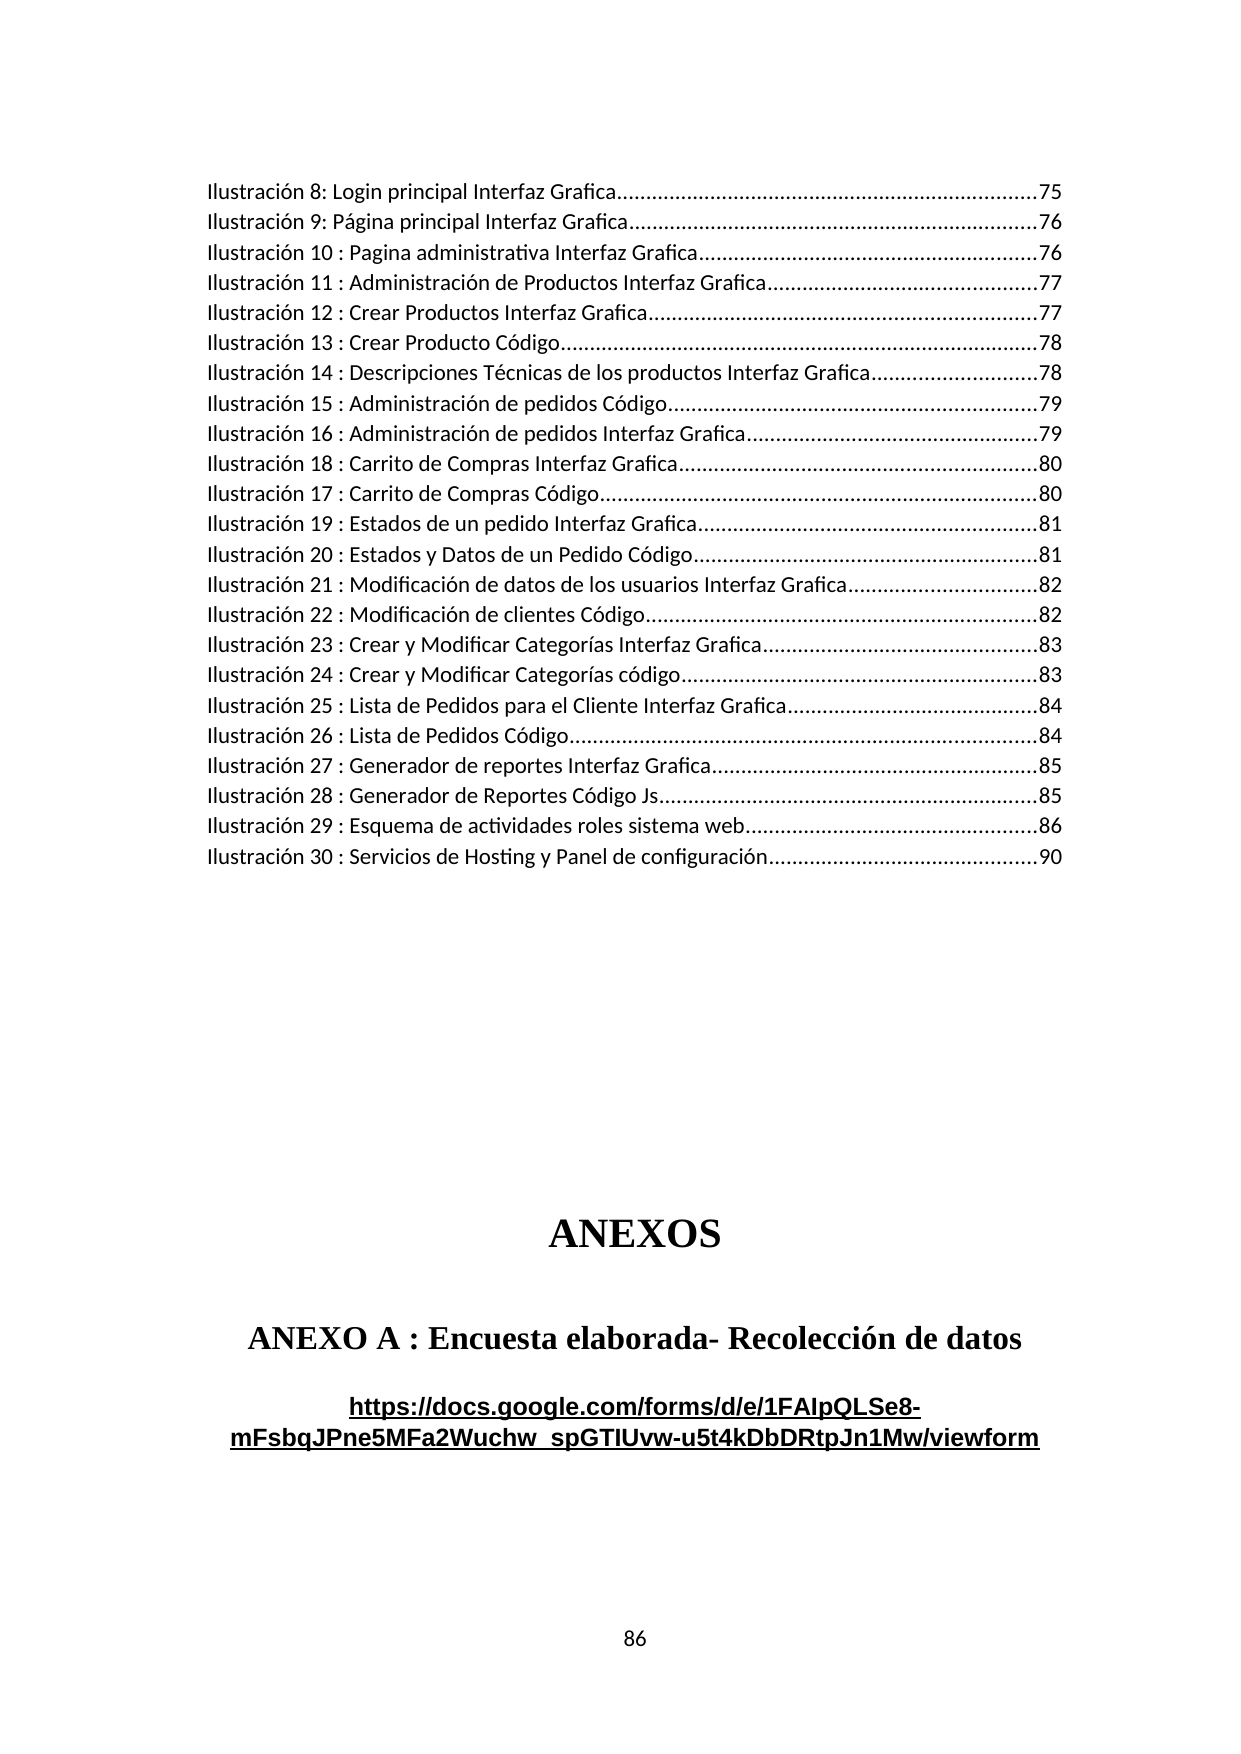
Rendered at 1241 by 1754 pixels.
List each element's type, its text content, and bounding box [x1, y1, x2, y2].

text Ilustración 19 : Estados de un pedido Interfaz Grafica 81 [207, 509, 1063, 537]
text Ilustración 28 : Generador de Reportes Código Js 85 [207, 781, 1063, 809]
text Ilustración 25 : Lista de Pedidos para el Cliente Interfaz Grafica 84 [207, 691, 1063, 719]
text Ilustración 24 : Crear y Modificar Categorías código 83 [207, 661, 1063, 688]
text ANEXO A : Encuesta elaborada- Recolección de datos [207, 1318, 1063, 1356]
text Ilustración 20 : Estados y Datos de un Pedido Código 81 [207, 540, 1063, 568]
text Ilustración 30 : Servicios de Hosting y Panel de configuración 90 [207, 842, 1063, 870]
text Ilustración 8: Login principal Interfaz Grafica 75 [207, 177, 1063, 205]
text Ilustración 16 : Administración de pedidos Interfaz Grafica 79 [207, 419, 1063, 447]
text Ilustración 12 : Crear Productos Interfaz Grafica 77 [207, 298, 1063, 326]
text Ilustración 14 : Descripciones Técnicas de los productos Interfaz Grafica 78 [207, 358, 1063, 386]
text Ilustración 13 : Crear Producto Código 78 [207, 328, 1063, 356]
subtitle ANEXOS [207, 1208, 1063, 1256]
text Ilustración 11 : Administración de Productos Interfaz Grafica 77 [207, 268, 1063, 296]
text Ilustración 9: Página principal Interfaz Grafica 76 [207, 207, 1063, 235]
text Ilustración 10 : Pagina administrativa Interfaz Grafica 76 [207, 238, 1063, 266]
text Ilustración 23 : Crear y Modificar Categorías Interfaz Grafica 83 [207, 630, 1063, 658]
text Ilustración 17 : Carrito de Compras Código 80 [207, 479, 1063, 507]
text Ilustración 27 : Generador de reportes Interfaz Grafica 85 [207, 751, 1063, 779]
text Ilustración 29 : Esquema de actividades roles sistema web 86 [207, 812, 1063, 839]
text https://docs.google.com/forms/d/e/1FAIpQLSe8-mFsbqJPne5MFa2Wuchw_spGTIUvw-u5t4kDbDRtpJn1Mw/viewform [207, 1392, 1063, 1452]
text Ilustración 15 : Administración de pedidos Código 79 [207, 389, 1063, 417]
text Ilustración 18 : Carrito de Compras Interfaz Grafica 80 [207, 449, 1063, 477]
text Ilustración 26 : Lista de Pedidos Código 84 [207, 721, 1063, 749]
text Ilustración 22 : Modificación de clientes Código 82 [207, 600, 1063, 628]
text Ilustración 21 : Modificación de datos de los usuarios Interfaz Grafica 82 [207, 570, 1063, 598]
